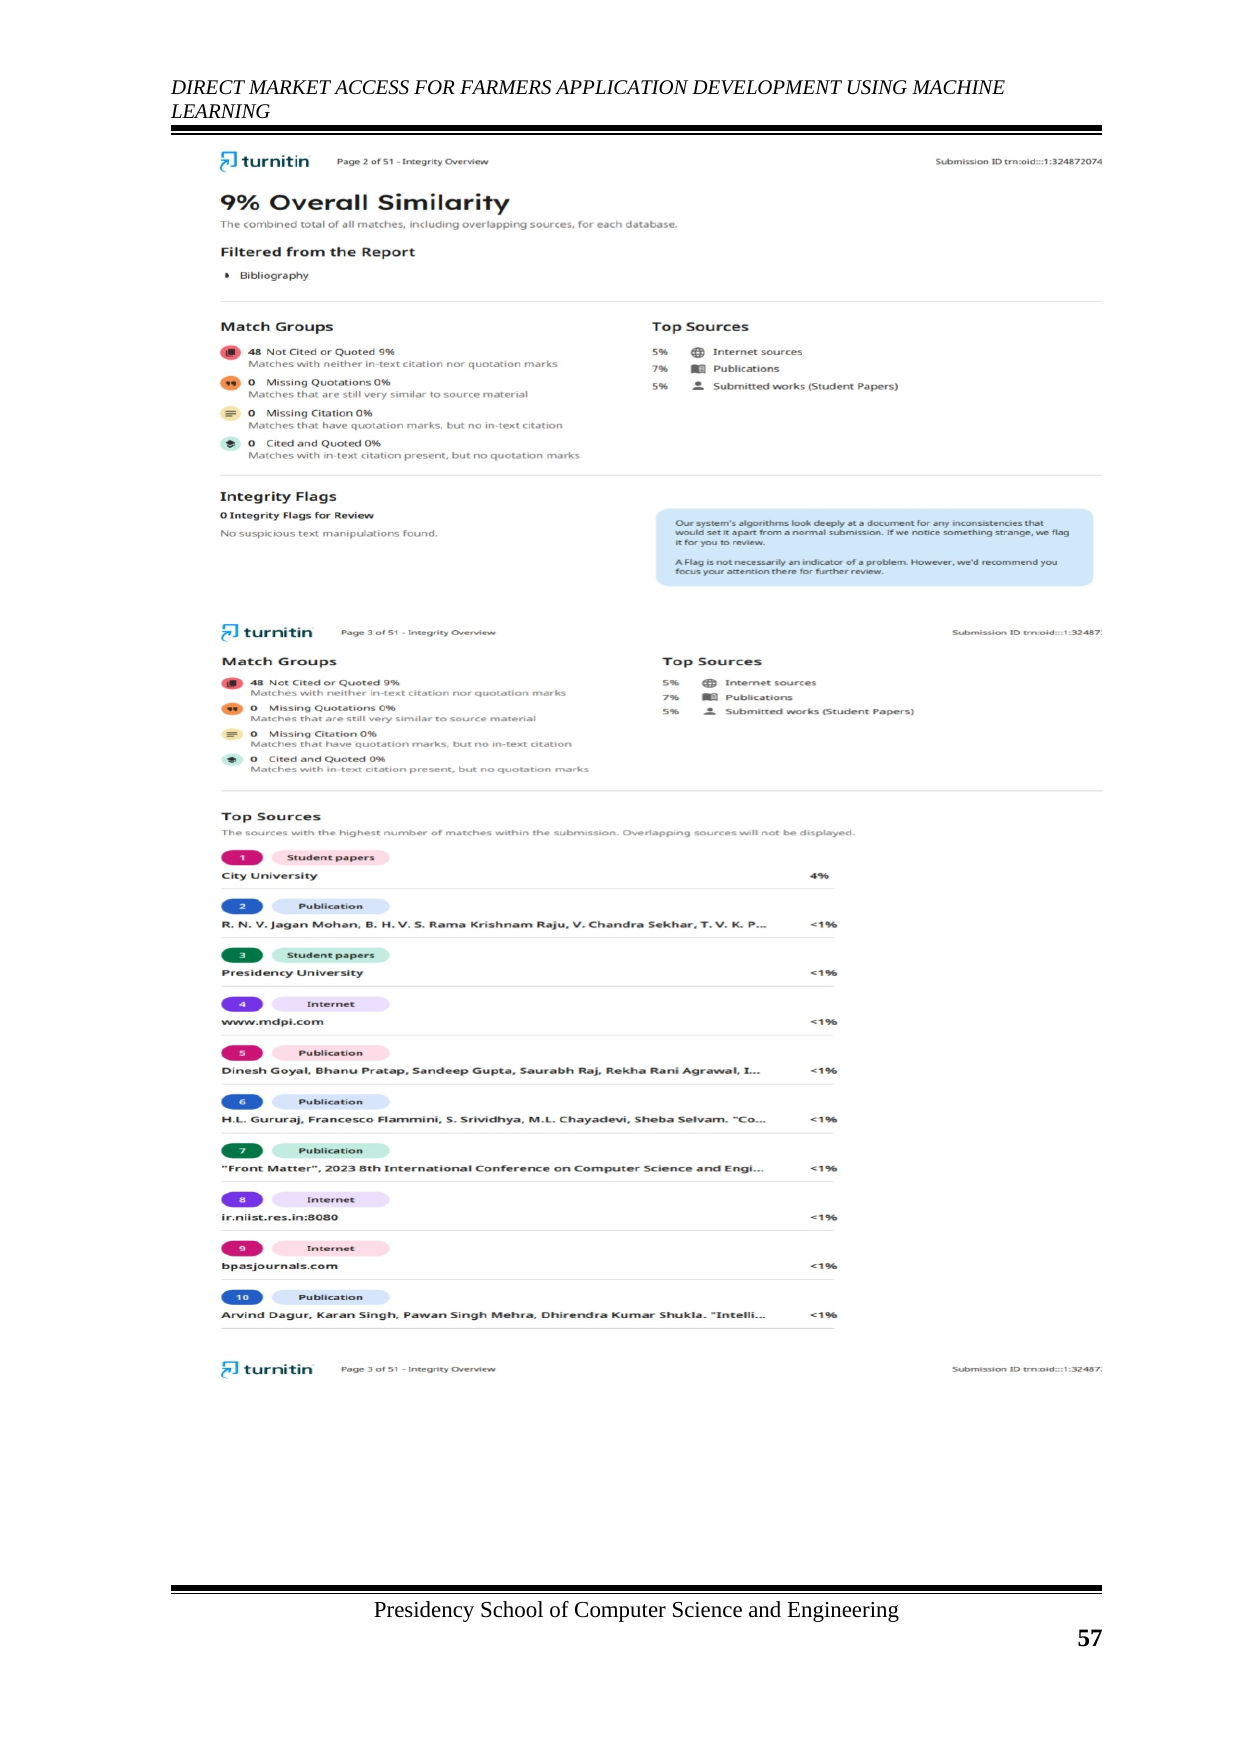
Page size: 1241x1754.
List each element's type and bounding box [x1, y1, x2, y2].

picture [170, 134, 1102, 596]
picture [170, 608, 1103, 1402]
